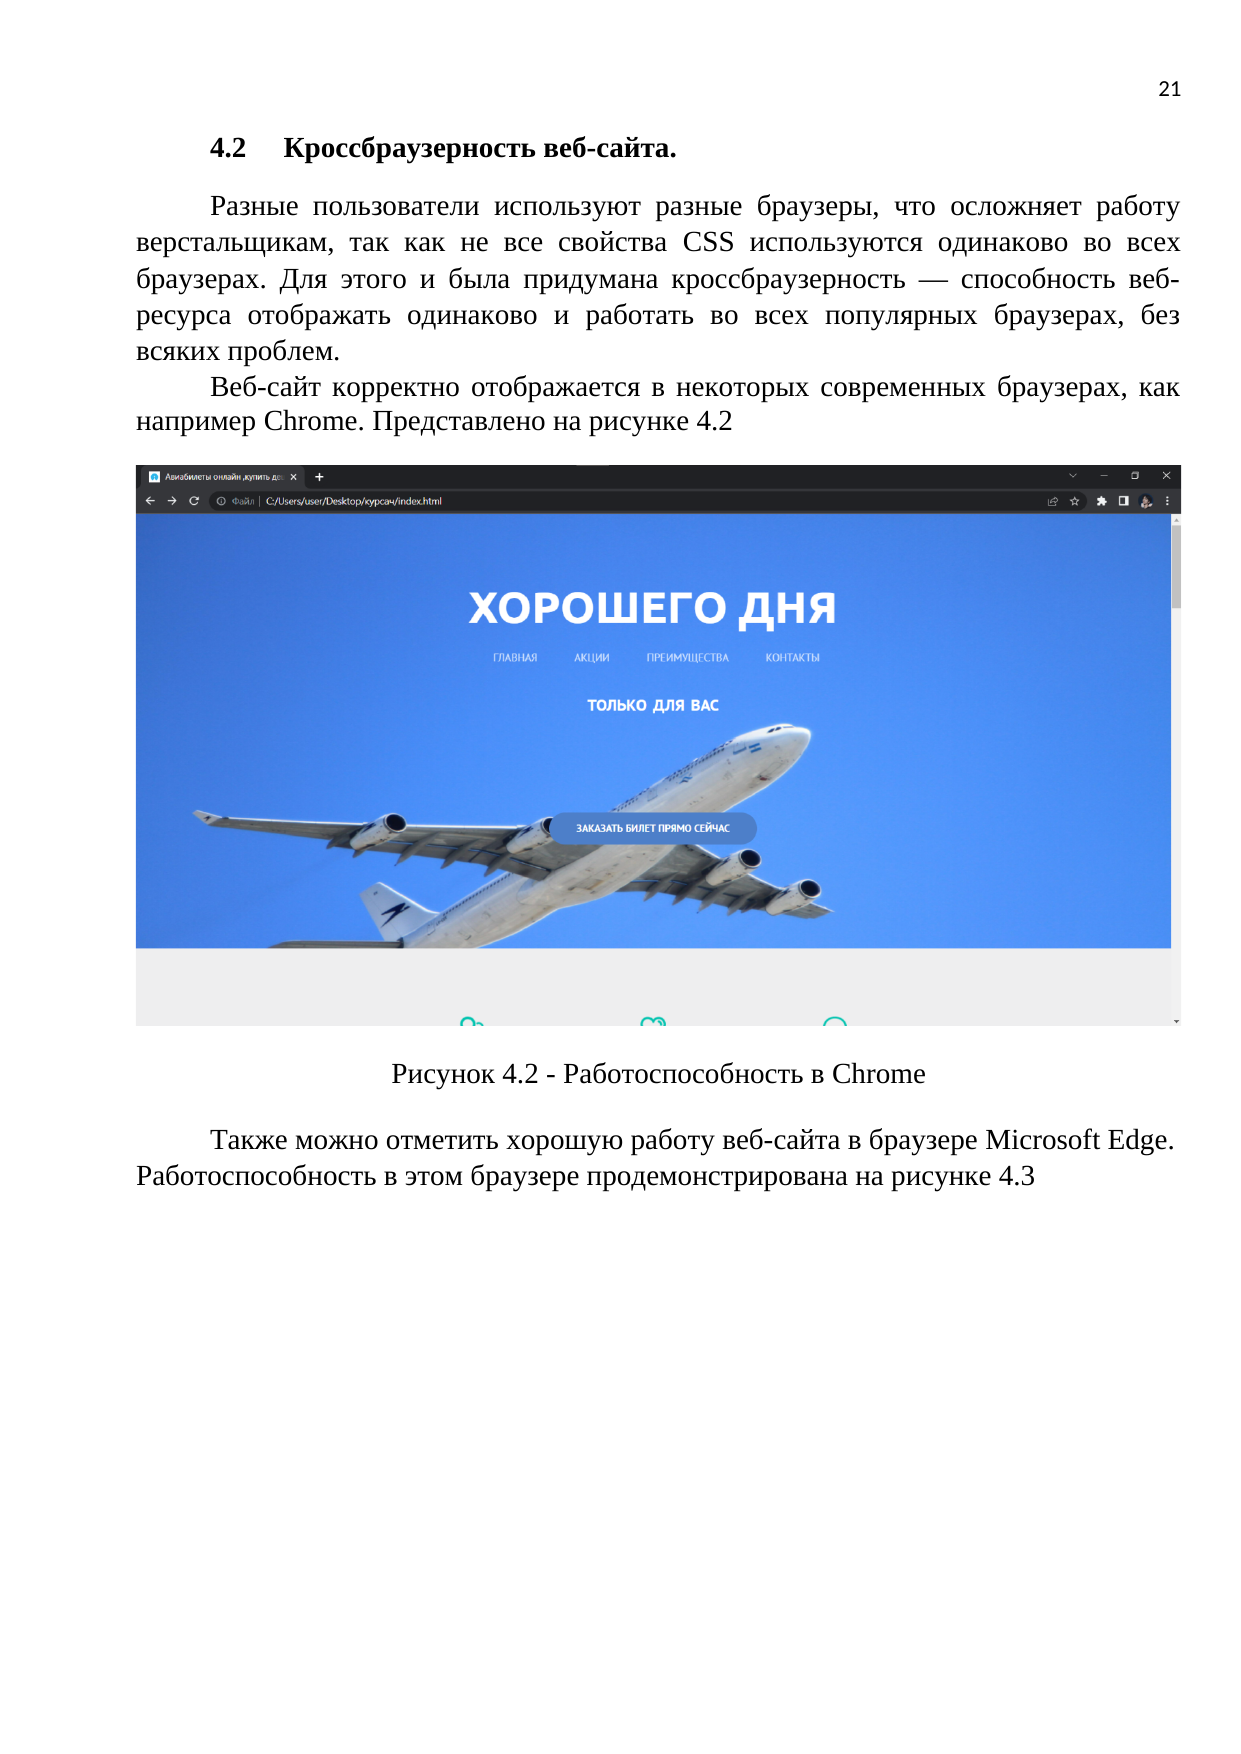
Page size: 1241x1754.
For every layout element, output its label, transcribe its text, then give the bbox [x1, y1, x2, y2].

text Также можно отметить хорошую работу веб-сайта в браузере Microsoft Edge. Работоспособность в этом браузере продемонстрирована на рисунке 4.3 [136, 1122, 1181, 1191]
subtitle Кроссбраузерность веб-сайта. [136, 130, 1181, 163]
text Веб-сайт корректно отображается в некоторых современных браузерах, как например Chrome. Представлено на рисунке 4.2 [136, 369, 1181, 436]
text Разные пользователи используют разные браузеры, что осложняет работу верстальщикам, так как не все свойства CSS используются одинаково во всех браузерах. Для этого и была придумана кроссбраузерность — способность веб-ресурса отображать одинаково и работать во всех популярных браузерах, без всяких проблем. [136, 188, 1181, 367]
picture [135, 465, 1182, 1026]
text Рисунок 4.2 - Работоспособность в Chrome [136, 1056, 1181, 1090]
